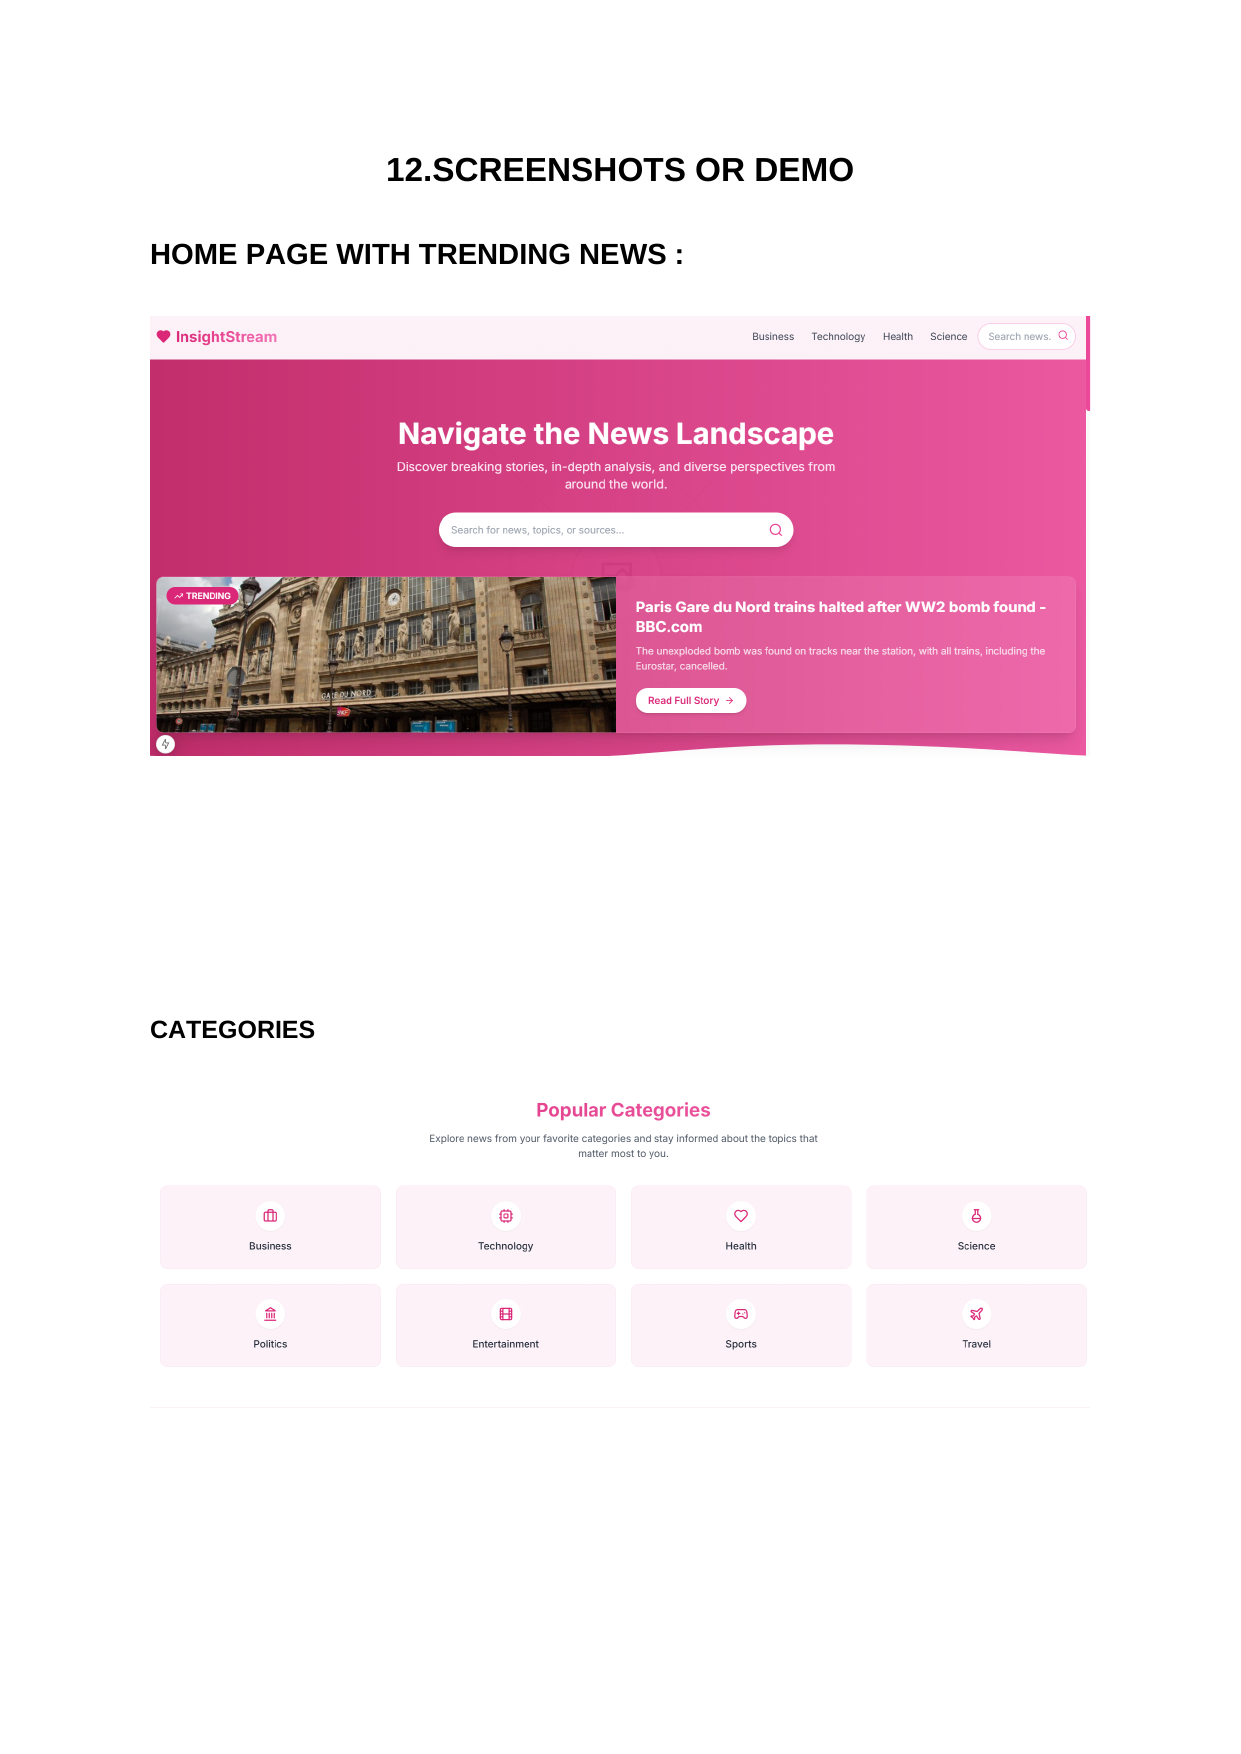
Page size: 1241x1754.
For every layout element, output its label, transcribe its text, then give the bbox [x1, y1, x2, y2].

picture [150, 316, 1091, 756]
text CATEGORIES [150, 1015, 1090, 1057]
text HOME PAGE WITH TRENDING NEWS : [150, 237, 1090, 270]
picture [150, 1057, 1091, 1408]
text 12.SCREENSHOTS OR DEMO [150, 150, 1090, 188]
